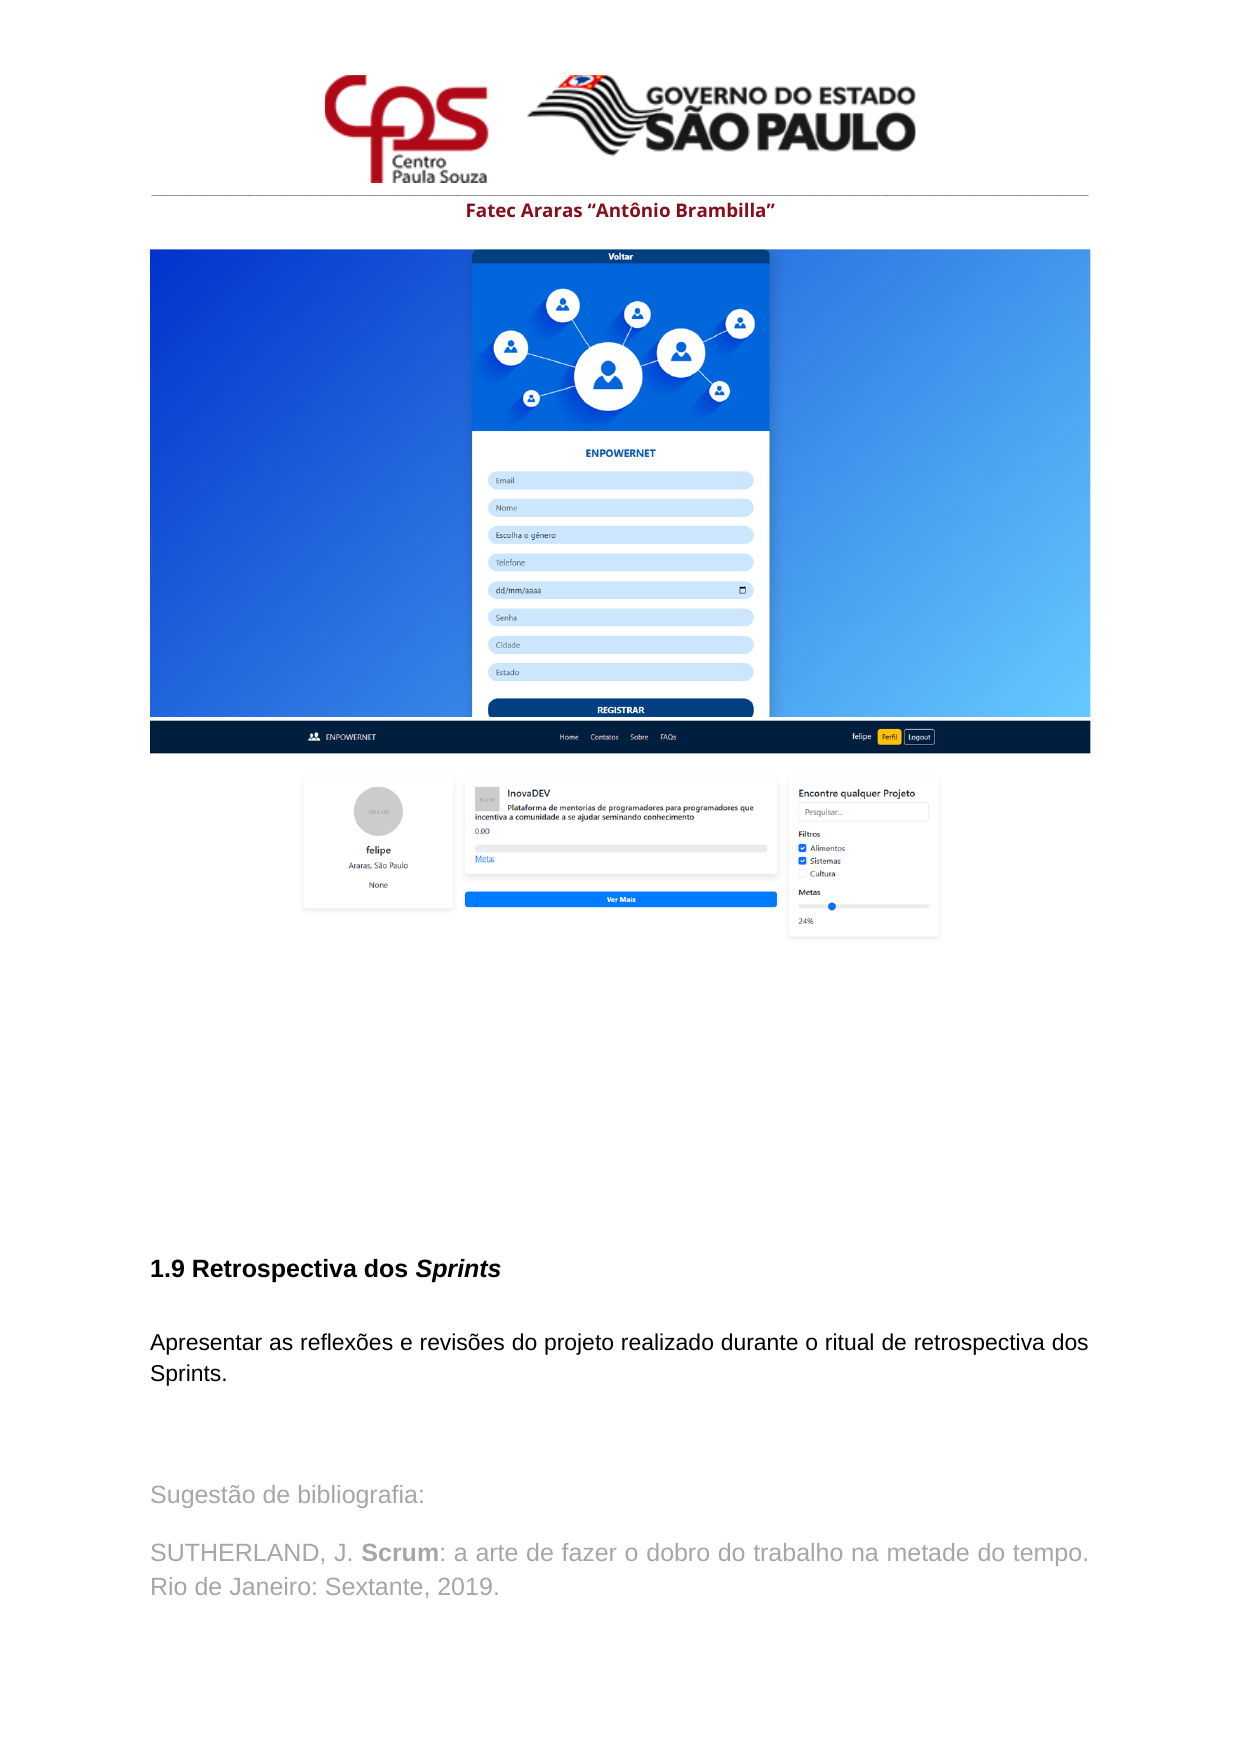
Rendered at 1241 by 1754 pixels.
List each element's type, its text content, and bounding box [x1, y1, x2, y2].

text Sugestão de bibliografia: [150, 1480, 1090, 1509]
text Apresentar as reflexões e revisões do projeto realizado durante o ritual de retrospectiva dos Sprints. [150, 1329, 1090, 1386]
picture [324, 75, 916, 183]
subtitle 1.9 Retrospectiva dos Sprints [150, 1254, 1090, 1282]
picture [150, 249, 1091, 717]
text SUTHERLAND, J. Scrum: a arte de fazer o dobro do trabalho na metade do tempo. Rio de Janeiro: Sextante, 2019. [150, 1538, 1090, 1600]
picture [150, 720, 1091, 1182]
